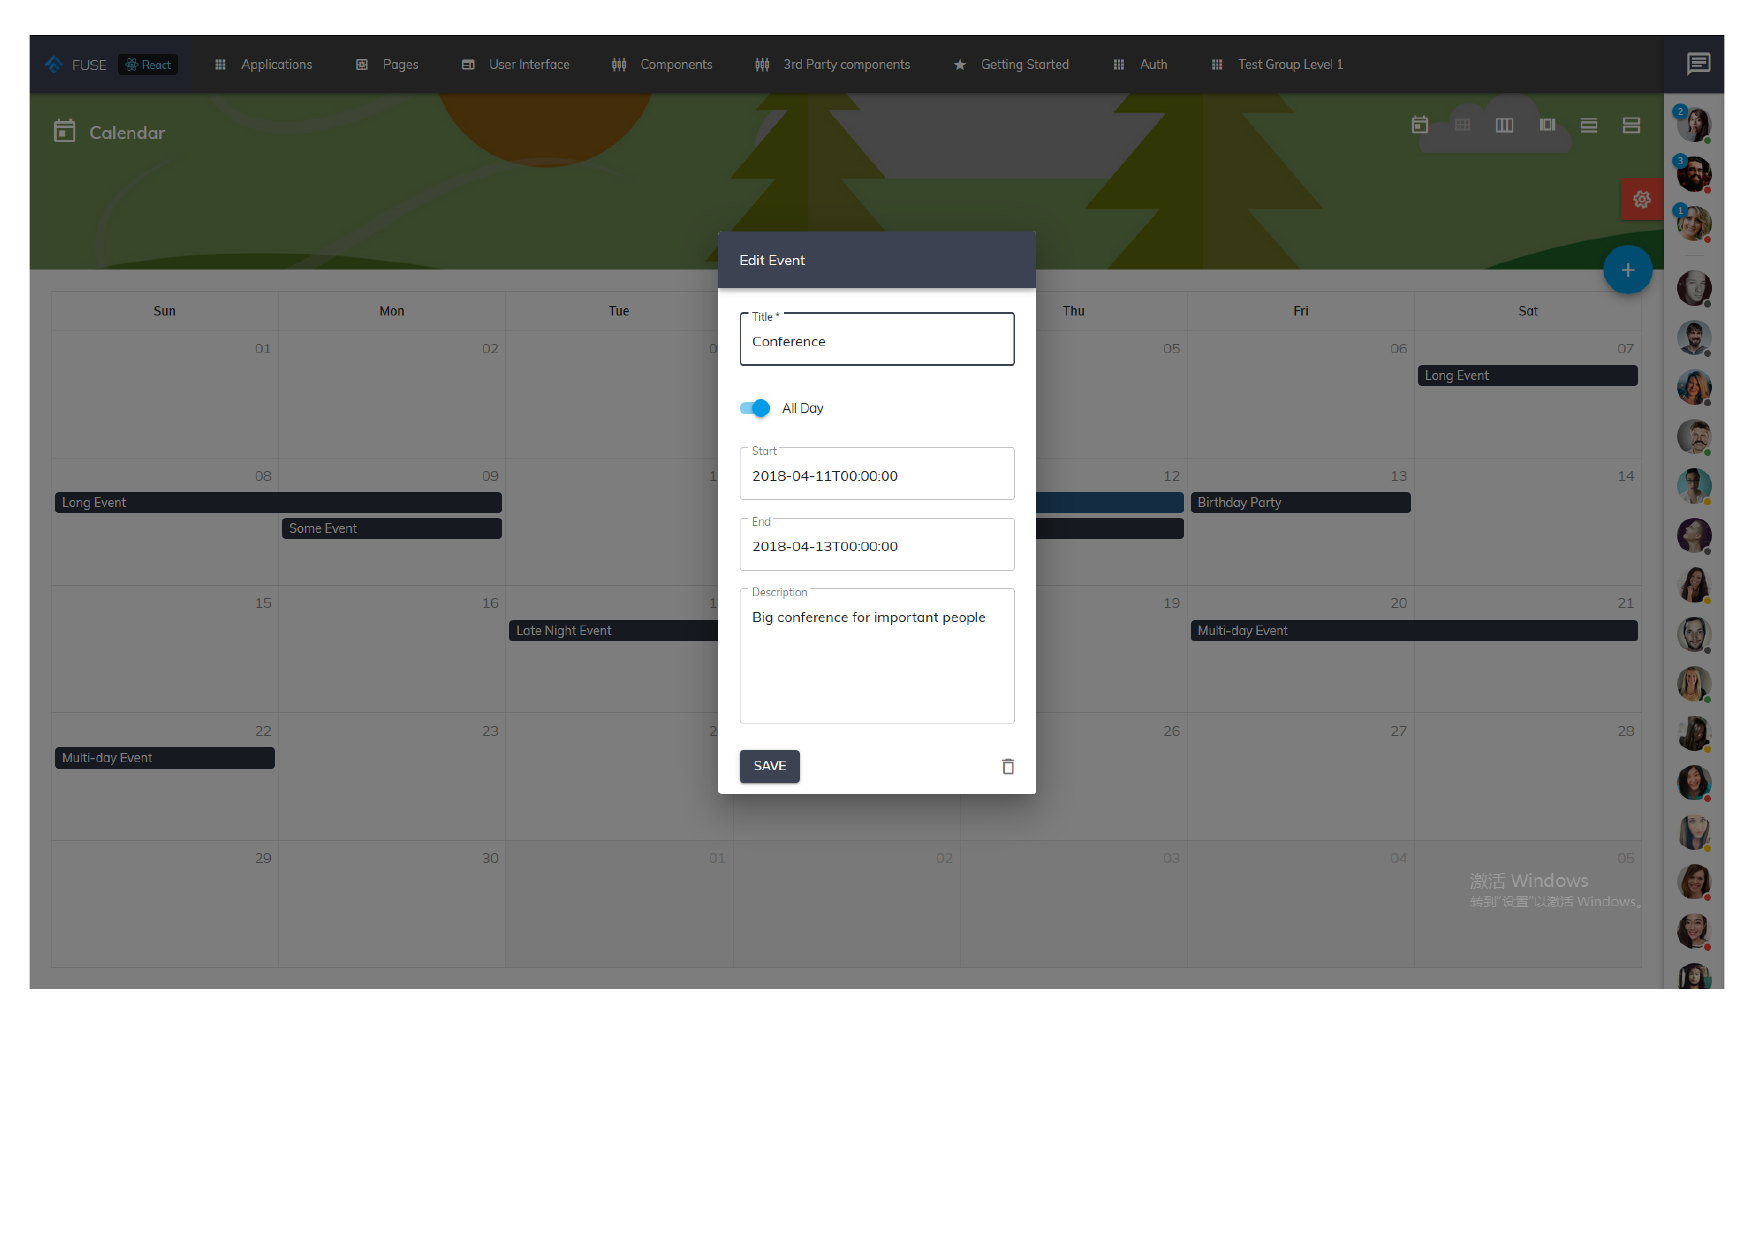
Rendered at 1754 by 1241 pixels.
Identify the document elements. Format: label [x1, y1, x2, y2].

picture [29, 35, 1725, 989]
